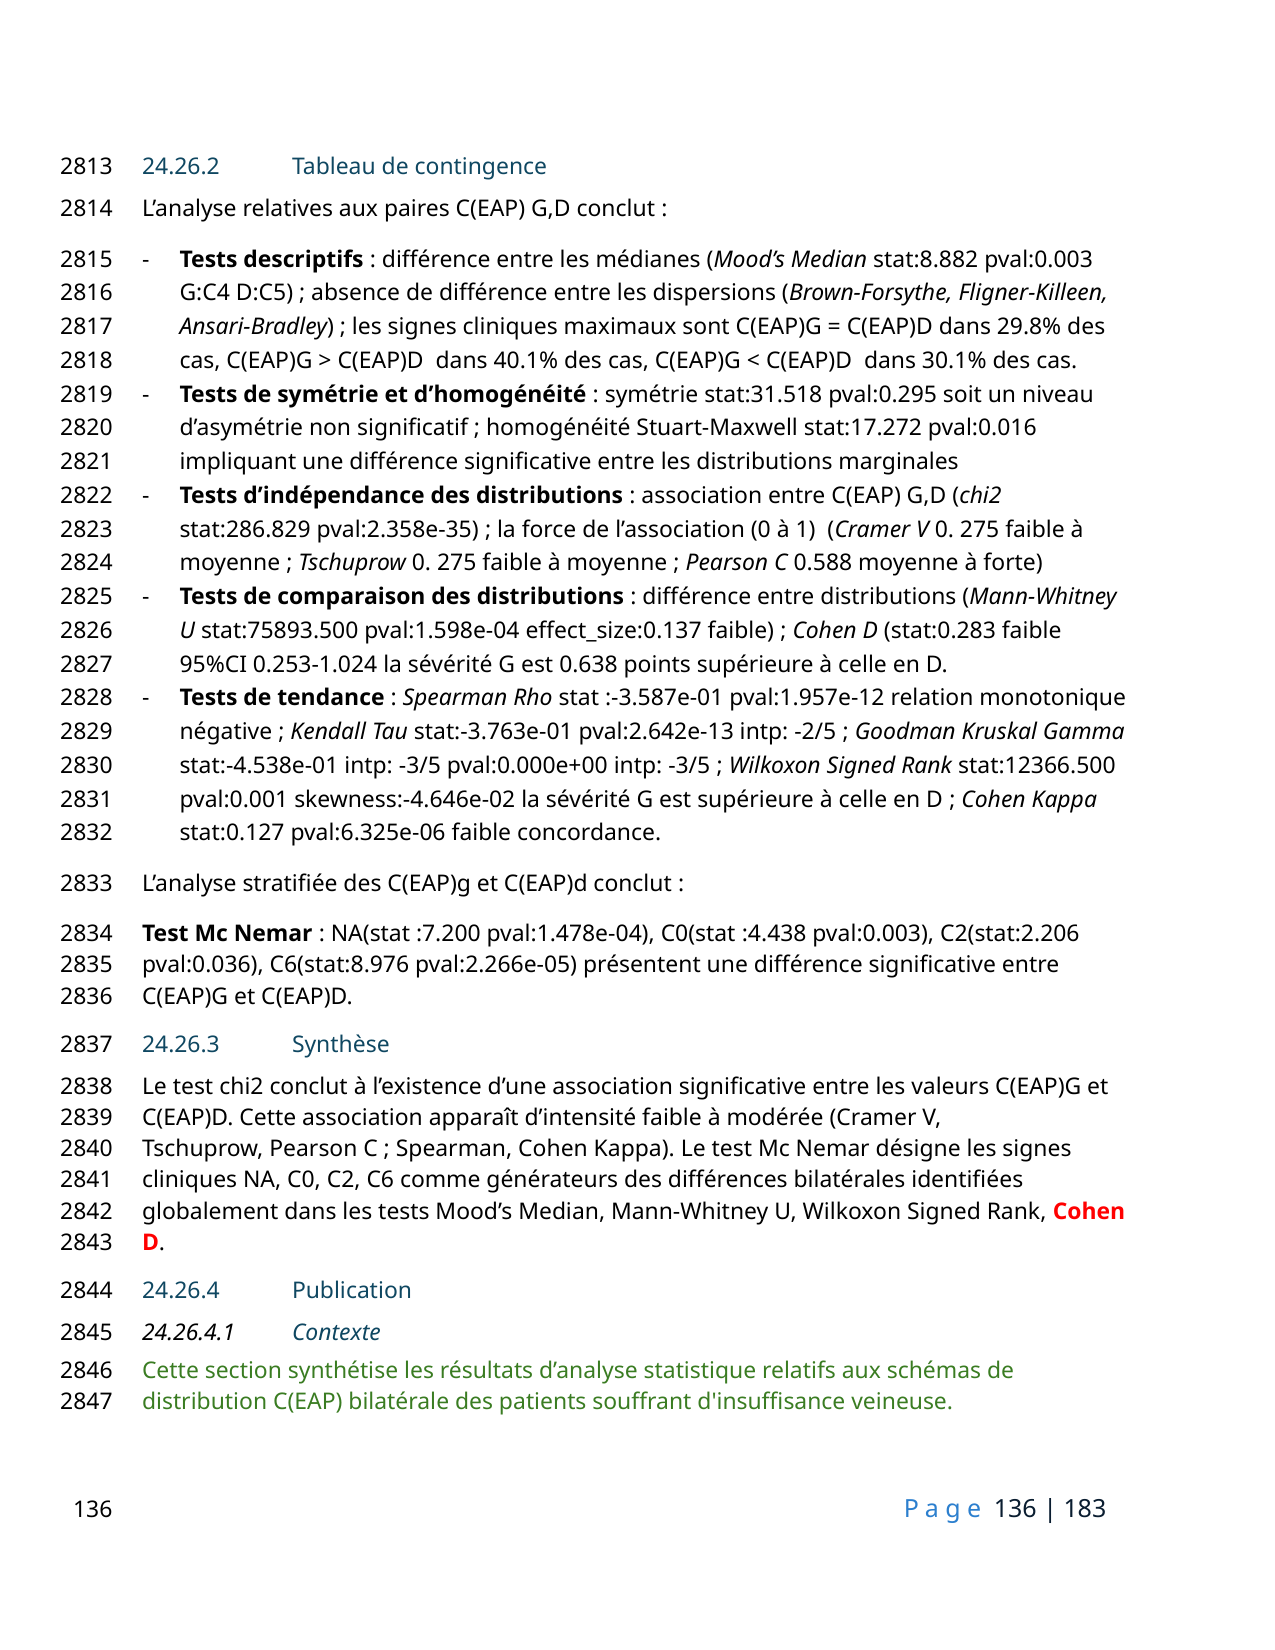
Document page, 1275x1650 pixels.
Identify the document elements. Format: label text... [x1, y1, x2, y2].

list Tests d’indépendance des distributions : association entre C(EAP) G,D (chi2 stat:286.829 pval:2.358e-35) ; la force de l’association (0 à 1) (Cramer V 0. 275 faible à moyenne ; Tschuprow 0. 275 faible à moyenne ; Pearson C 0.588 moyenne à forte) [142, 479, 1133, 577]
text L’analyse stratifiée des C(EAP)g et C(EAP)d conclut : [142, 867, 1133, 898]
subtitle Contexte [142, 1316, 1133, 1347]
list Tests de tendance : Spearman Rho stat :-3.587e-01 pval:1.957e-12 relation monotonique négative ; Kendall Tau stat:-3.763e-01 pval:2.642e-13 intp: -2/5 ; Goodman Kruskal Gamma stat:-4.538e-01 intp: -3/5 pval:0.000e+00 intp: -3/5 ; Wilkoxon Signed Rank stat:12366.500 pval:0.001 skewness:-4.646e-02 la sévérité G est supérieure à celle en D ; Cohen Kappa stat:0.127 pval:6.325e-06 faible concordance. [142, 681, 1133, 847]
list Tests de symétrie et d’homogénéité : symétrie stat:31.518 pval:0.295 soit un niveau d’asymétrie non significatif ; homogénéité Stuart-Maxwell stat:17.272 pval:0.016 impliquant une différence significative entre les distributions marginales [142, 377, 1133, 476]
subtitle Synthèse [142, 1027, 1133, 1059]
text Cette section synthétise les résultats d’analyse statistique relatifs aux schémas de distribution C(EAP) bilatérale des patients souffrant d'insuffisance veineuse. [142, 1354, 1133, 1416]
list Tests de comparaison des distributions : différence entre distributions (Mann-Whitney U stat:75893.500 pval:1.598e-04 effect_size:0.137 faible) ; Cohen D (stat:0.283 faible 95%CI 0.253-1.024 la sévérité G est 0.638 points supérieure à celle en D. [142, 580, 1133, 679]
text Test Mc Nemar : NA(stat :7.200 pval:1.478e-04), C0(stat :4.438 pval:0.003), C2(stat:2.206 pval:0.036), C6(stat:8.976 pval:2.266e-05) présentent une différence significative entre C(EAP)G et C(EAP)D. [142, 917, 1133, 1011]
subtitle Tableau de contingence [142, 150, 1133, 181]
text Le test chi2 conclut à l’existence d’une association significative entre les valeurs C(EAP)G et C(EAP)D. Cette association apparaît d’intensité faible à modérée (Cramer V, Tschuprow, Pearson C ; Spearman, Cohen Kappa). Le test Mc Nemar désigne les signes cliniques NA, C0, C2, C6 comme générateurs des différences bilatérales identifiées globalement dans les tests Mood’s Median, Mann-Whitney U, Wilkoxon Signed Rank, Cohen D. [142, 1069, 1133, 1257]
list Tests descriptifs : différence entre les médianes (Mood’s Median stat:8.882 pval:0.003 G:C4 D:C5) ; absence de différence entre les dispersions (Brown-Forsythe, Fligner-Killeen, Ansari-Bradley) ; les signes cliniques maximaux sont C(EAP)G = C(EAP)D dans 29.8% des cas, C(EAP)G > C(EAP)D dans 40.1% des cas, C(EAP)G < C(EAP)D dans 30.1% des cas. [142, 242, 1133, 375]
text L’analyse relatives aux paires C(EAP) G,D conclut : [142, 192, 1133, 223]
subtitle Publication [142, 1274, 1133, 1305]
